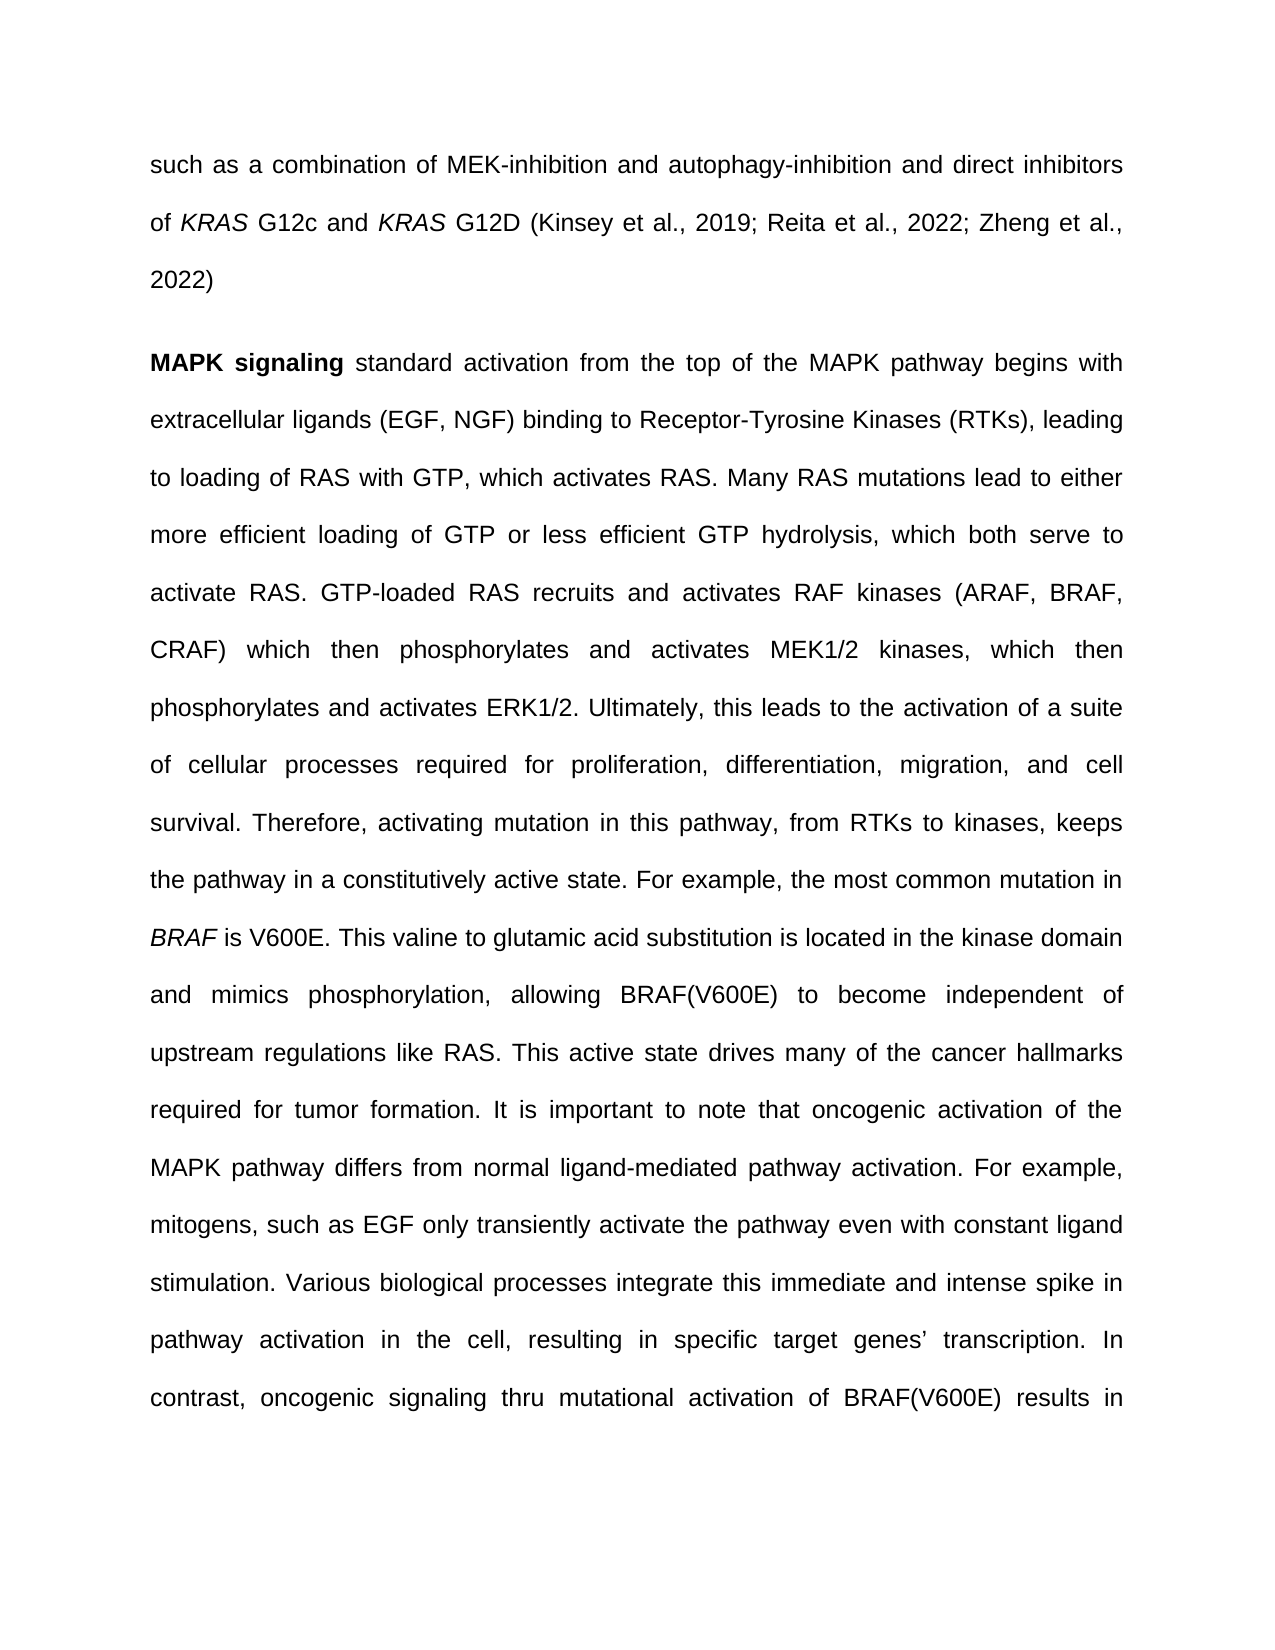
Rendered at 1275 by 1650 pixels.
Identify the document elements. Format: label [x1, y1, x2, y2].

text [150, 150, 1125, 294]
text [150, 347, 1125, 1411]
